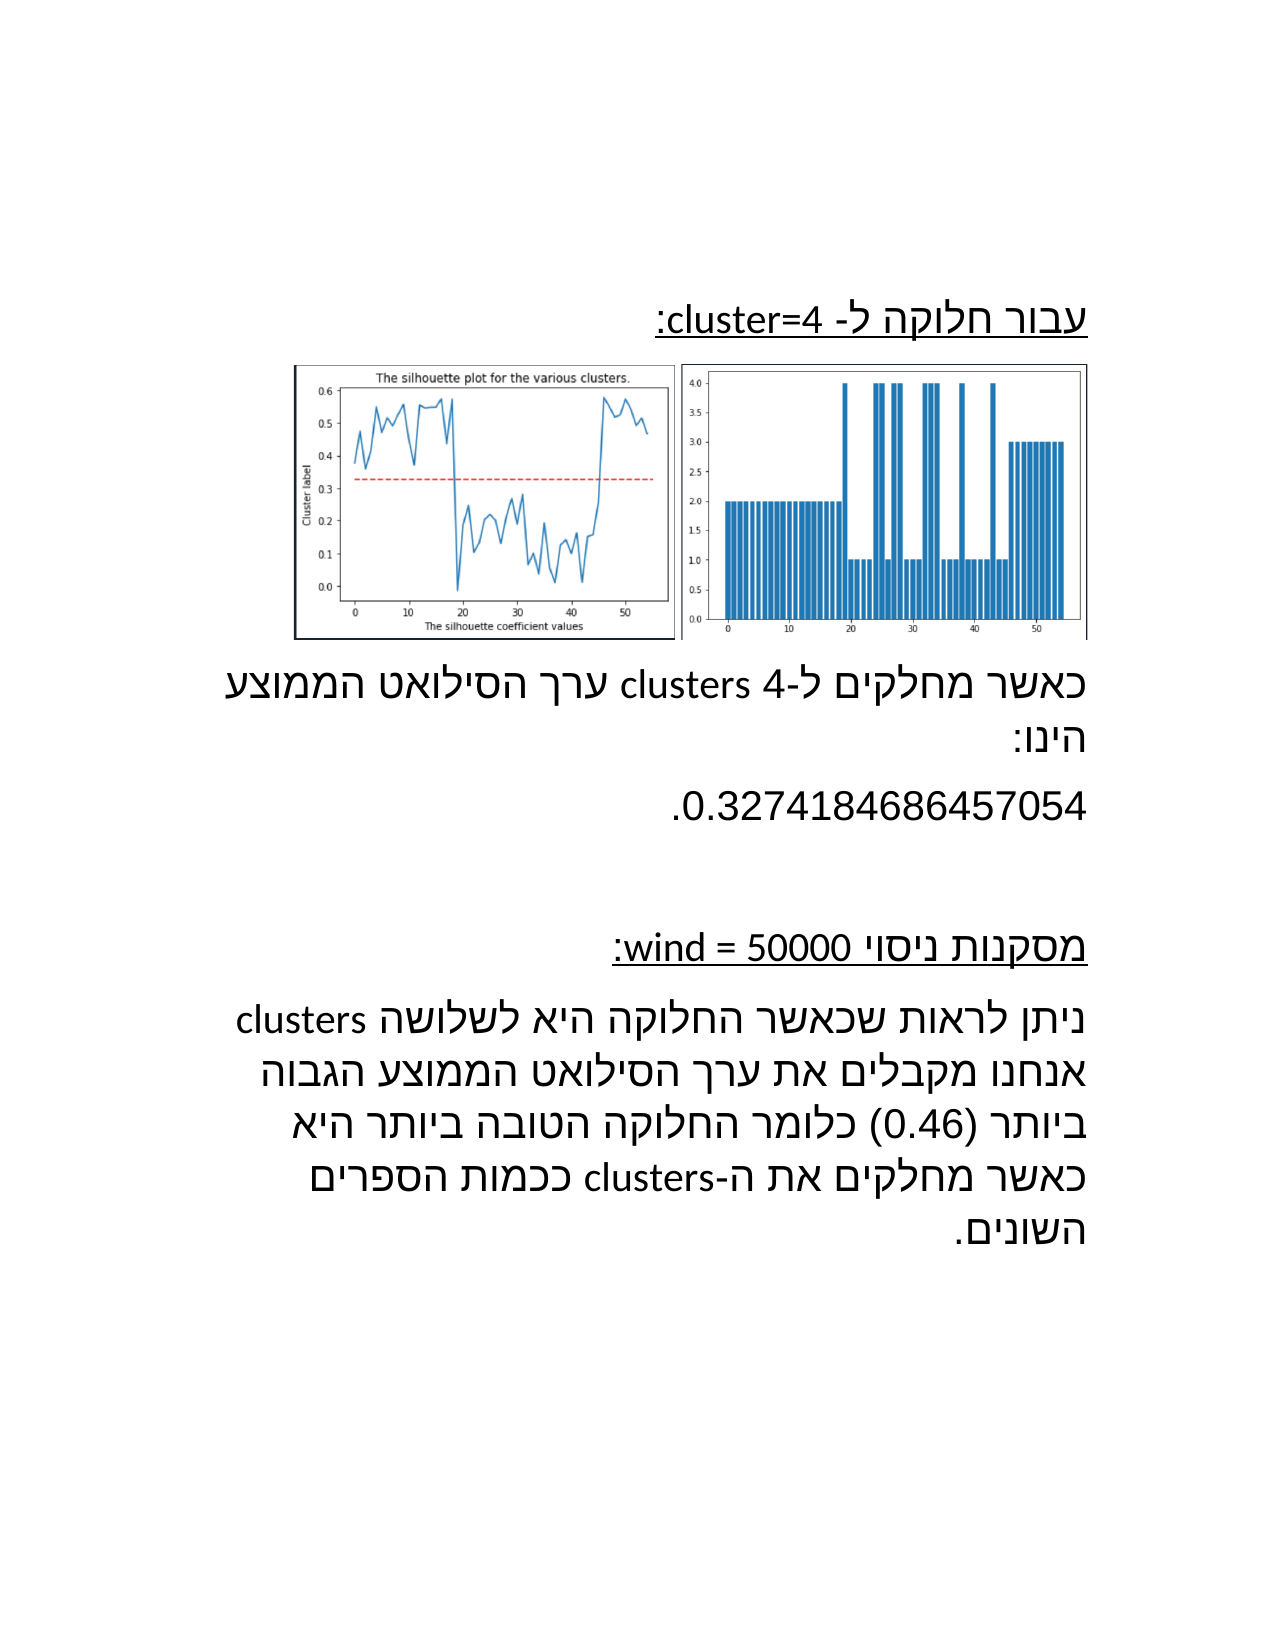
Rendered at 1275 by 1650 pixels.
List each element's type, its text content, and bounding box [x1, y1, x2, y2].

text 0.3274184686457054. [187, 781, 1087, 829]
picture [681, 364, 1088, 640]
text כאשר מחלקים ל-4 clusters ערך הסילואט הממוצע הינו: [187, 658, 1087, 761]
text עבור חלוקה ל- cluster=4: [187, 293, 1087, 344]
picture [293, 365, 675, 640]
text מסקנות ניסוי wind = 50000: [187, 921, 1087, 972]
text ניתן לראות שכאשר החלוקה היא לשלושה clusters אנחנו מקבלים את ערך הסילואט הממוצע הגבוה ביותר (0.46) כלומר החלוקה הטובה ביותר היא כאשר מחלקים את ה-clusters ככמות הספרים השונים. [187, 993, 1087, 1253]
